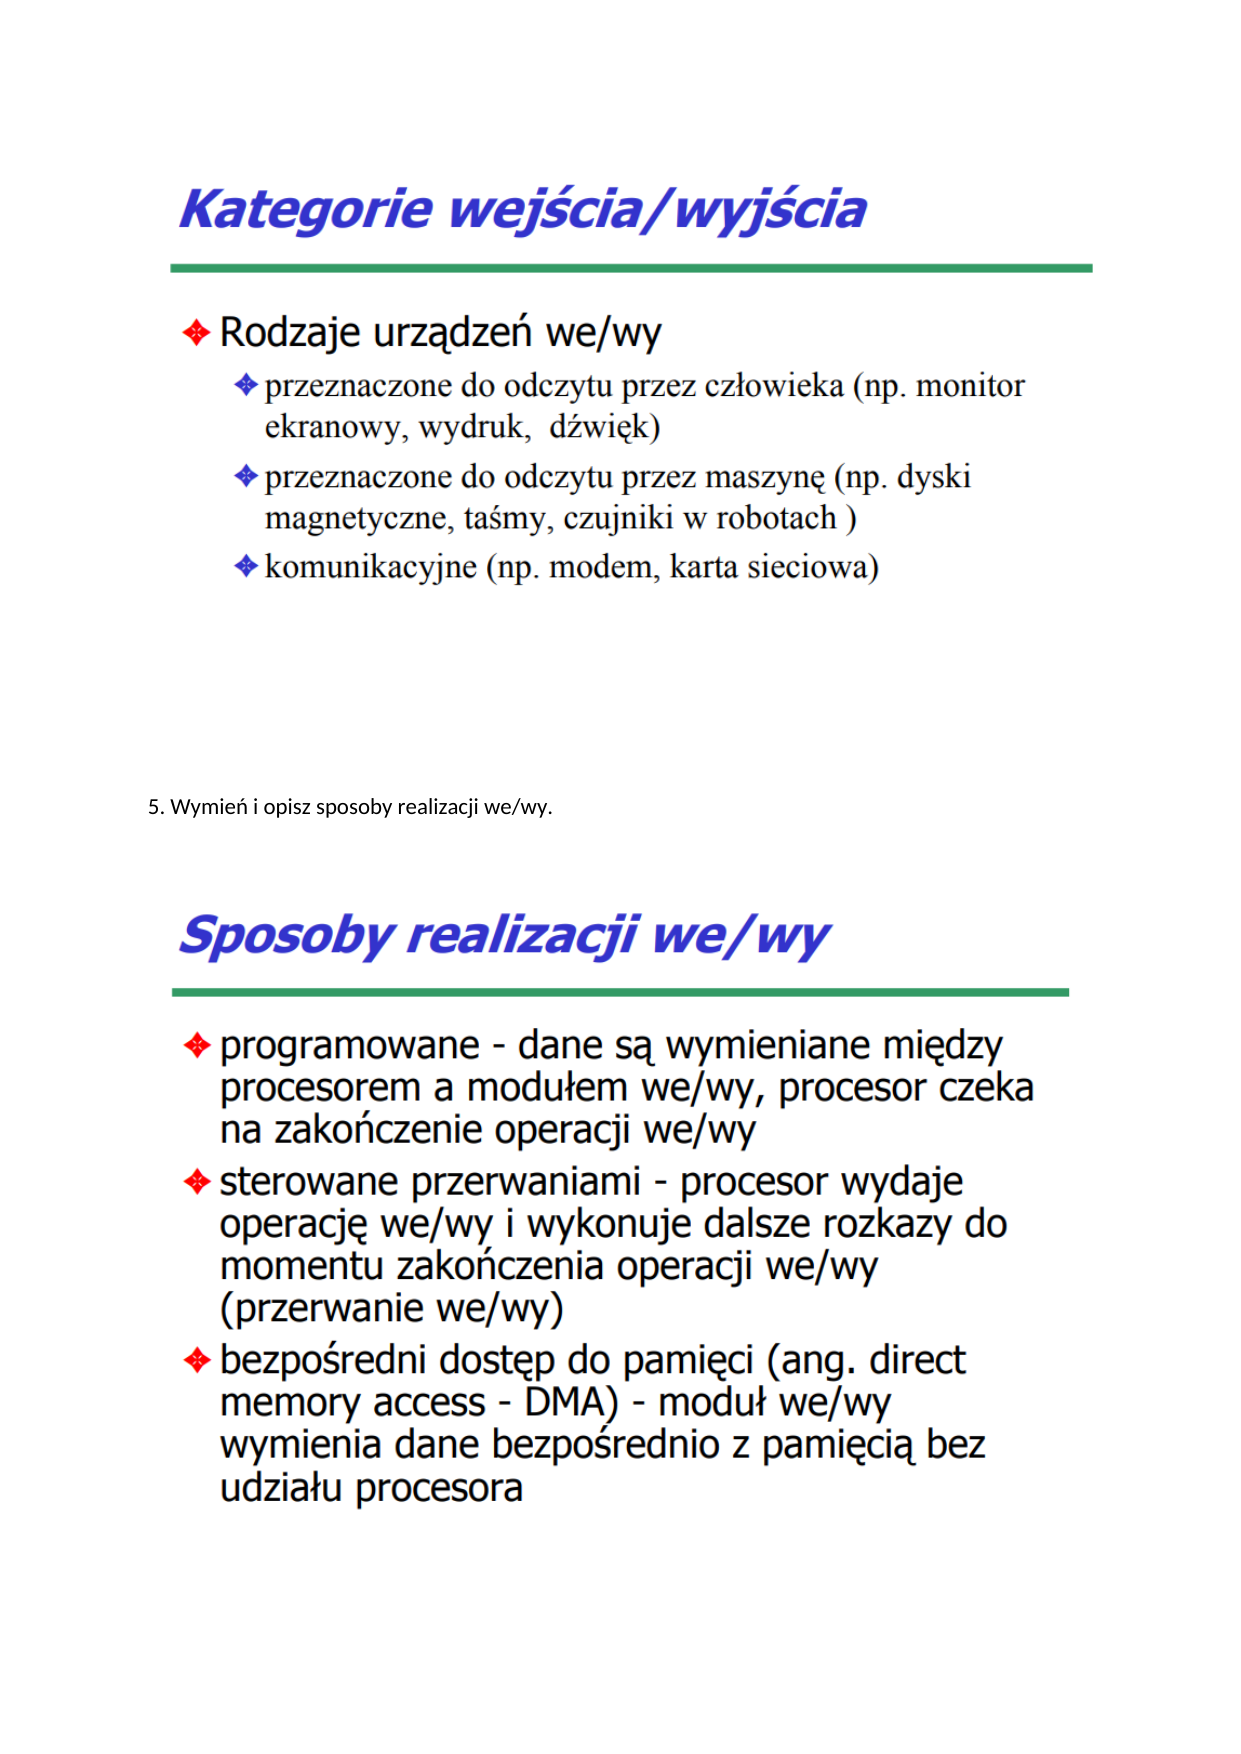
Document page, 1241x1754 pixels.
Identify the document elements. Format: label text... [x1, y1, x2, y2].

picture [147, 869, 1093, 1541]
picture [147, 147, 1093, 633]
text 5. Wymień i opisz sposoby realizacji we/wy. [148, 792, 1093, 820]
